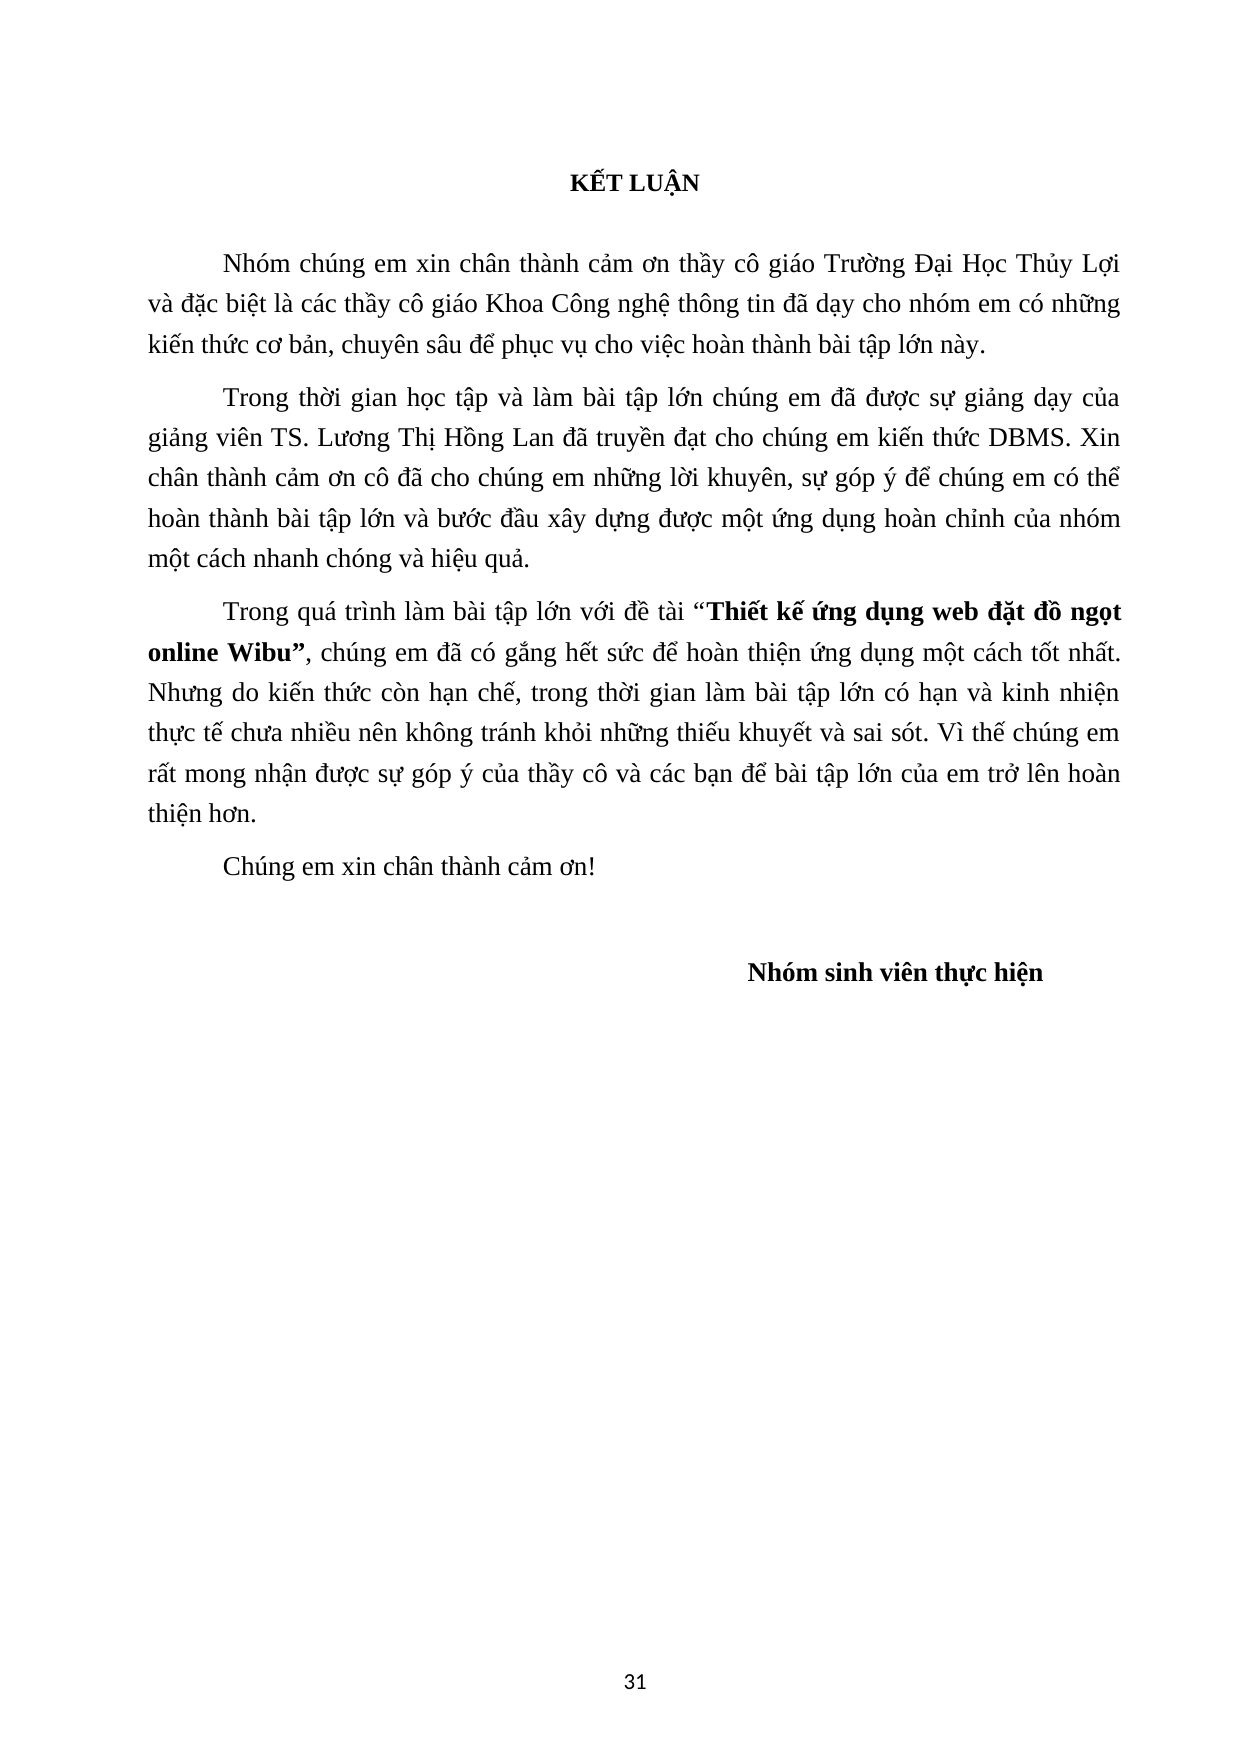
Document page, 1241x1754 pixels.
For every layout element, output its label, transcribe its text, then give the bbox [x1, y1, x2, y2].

text KẾT LUẬN [148, 168, 1122, 197]
text Nhóm sinh viên thực hiện [148, 956, 1122, 987]
text Trong thời gian học tập và làm bài tập lớn chúng em đã được sự giảng dạy của giảng viên TS. Lương Thị Hồng Lan đã truyền đạt cho chúng em kiến thức DBMS. Xin chân thành cảm ơn cô đã cho chúng em những lời khuyên, sự góp ý để chúng em có thể hoàn thành bài tập lớn và bước đầu xây dựng được một ứng dụng hoàn chỉnh của nhóm một cách nhanh chóng và hiệu quả. [148, 381, 1122, 573]
text Trong quá trình làm bài tập lớn với đề tài “Thiết kế ứng dụng web đặt đồ ngọt online Wibu”, chúng em đã có gắng hết sức để hoàn thiện ứng dụng một cách tốt nhất. Nhưng do kiến thức còn hạn chế, trong thời gian làm bài tập lớn có hạn và kinh nhiện thực tế chưa nhiều nên không tránh khỏi những thiếu khuyết và sai sót. Vì thế chúng em rất mong nhận được sự góp ý của thầy cô và các bạn để bài tập lớn của em trở lên hoàn thiện hơn. [148, 595, 1122, 828]
text Nhóm chúng em xin chân thành cảm ơn thầy cô giáo Trường Đại Học Thủy Lợi và đặc biệt là các thầy cô giáo Khoa Công nghệ thông tin đã dạy cho nhóm em có những kiến thức cơ bản, chuyên sâu để phục vụ cho việc hoàn thành bài tập lớn này. [148, 247, 1122, 359]
text Chúng em xin chân thành cảm ơn! [148, 850, 1122, 881]
